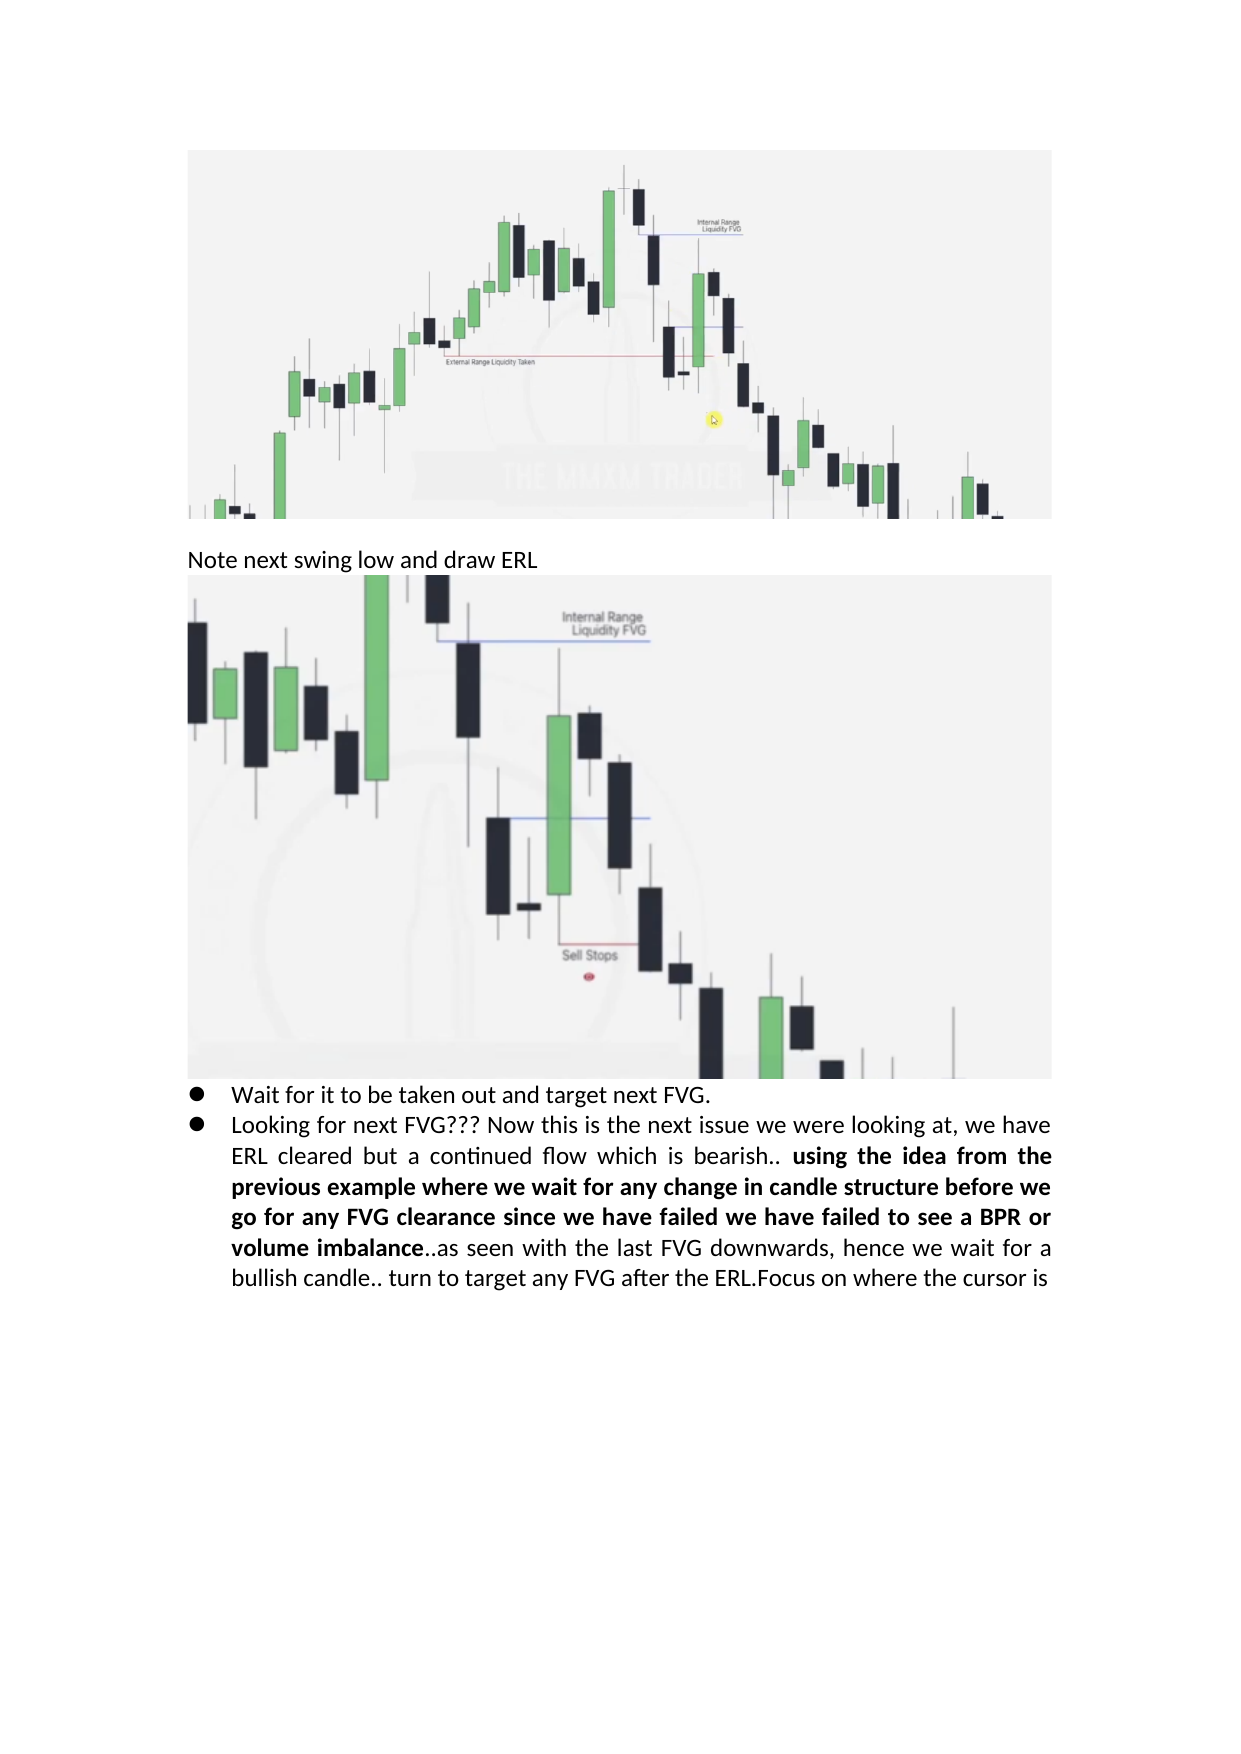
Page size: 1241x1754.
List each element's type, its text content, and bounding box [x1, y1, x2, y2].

list Wait for it to be taken out and target next FVG. [187, 1079, 1053, 1109]
picture [187, 575, 1052, 1079]
picture [187, 150, 1052, 519]
list Note next swing low and draw ERL [187, 544, 1053, 575]
list Looking for next FVG??? Now this is the next issue we were looking at, we have ERL cleared but a continued flow which is bearish.. using the idea from the previous example where we wait for any change in candle structure before we go for any FVG clearance since we have failed we have failed to see a BPR or volume imbalance..as seen with the last FVG downwards, hence we wait for a bullish candle.. turn to target any FVG after the ERL.Focus on where the cursor is [187, 1109, 1053, 1293]
